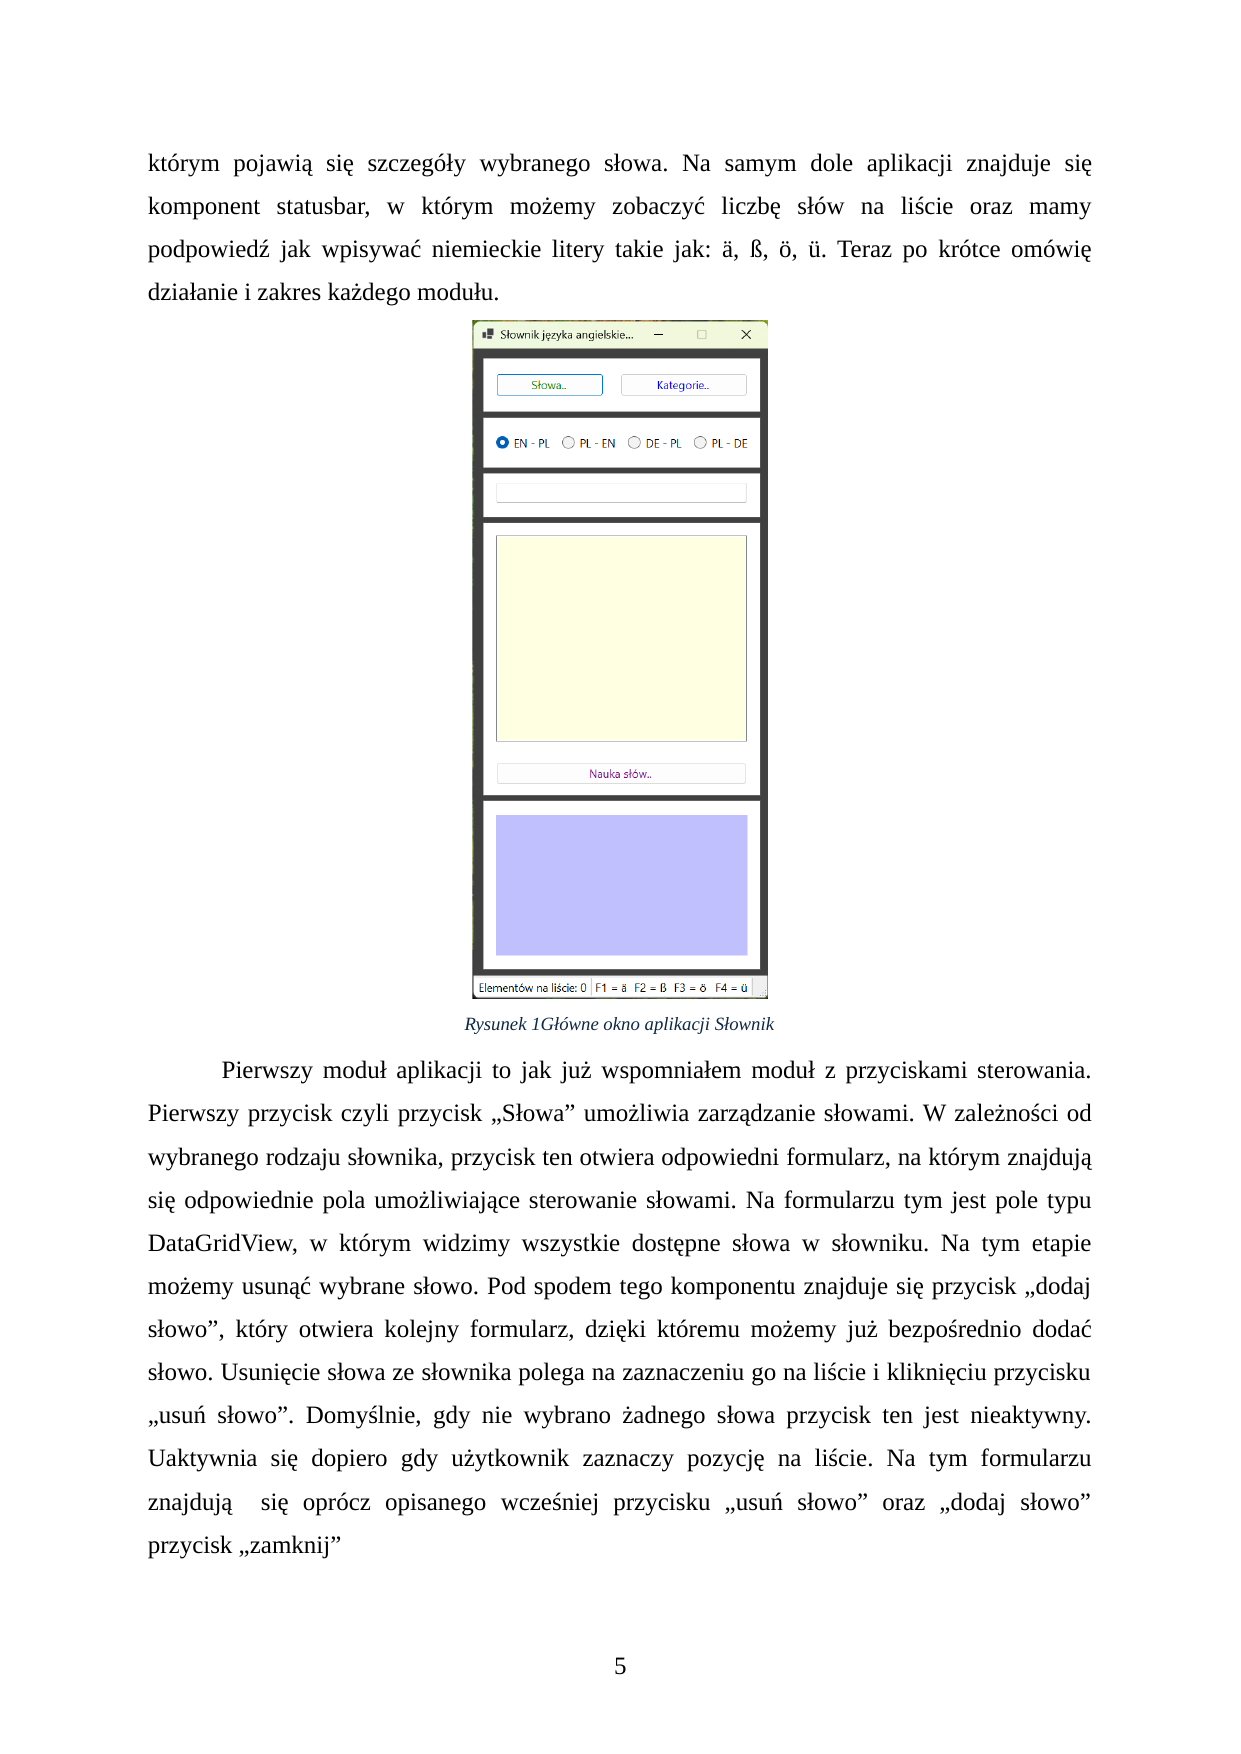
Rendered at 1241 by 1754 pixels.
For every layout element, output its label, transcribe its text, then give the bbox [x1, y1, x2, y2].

text Pierwszy moduł aplikacji to jak już wspomniałem moduł z przyciskami sterowania. Pierwszy przycisk czyli przycisk „Słowa” umożliwia zarządzanie słowami. W zależności od wybranego rodzaju słownika, przycisk ten otwiera odpowiedni formularz, na którym znajdują się odpowiednie pola umożliwiające sterowanie słowami. Na formularzu tym jest pole typu DataGridView, w którym widzimy wszystkie dostępne słowa w słowniku. Na tym etapie możemy usunąć wybrane słowo. Pod spodem tego komponentu znajduje się przycisk „dodaj słowo”, który otwiera kolejny formularz, dzięki któremu możemy już bezpośrednio dodać słowo. Usunięcie słowa ze słownika polega na zaznaczeniu go na liście i kliknięciu przycisku „usuń słowo”. Domyślnie, gdy nie wybrano żadnego słowa przycisk ten jest nieaktywny. Uaktywnia się dopiero gdy użytkownik zaznaczy pozycję na liście. Na tym formularzu znajdują się oprócz opisanego wcześniej przycisku „usuń słowo” oraz „dodaj słowo” przycisk „zamknij” [148, 1055, 1093, 1558]
picture [472, 320, 768, 999]
text Rysunek 1Główne okno aplikacji Słownik [148, 1013, 1093, 1034]
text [148, 148, 1093, 306]
